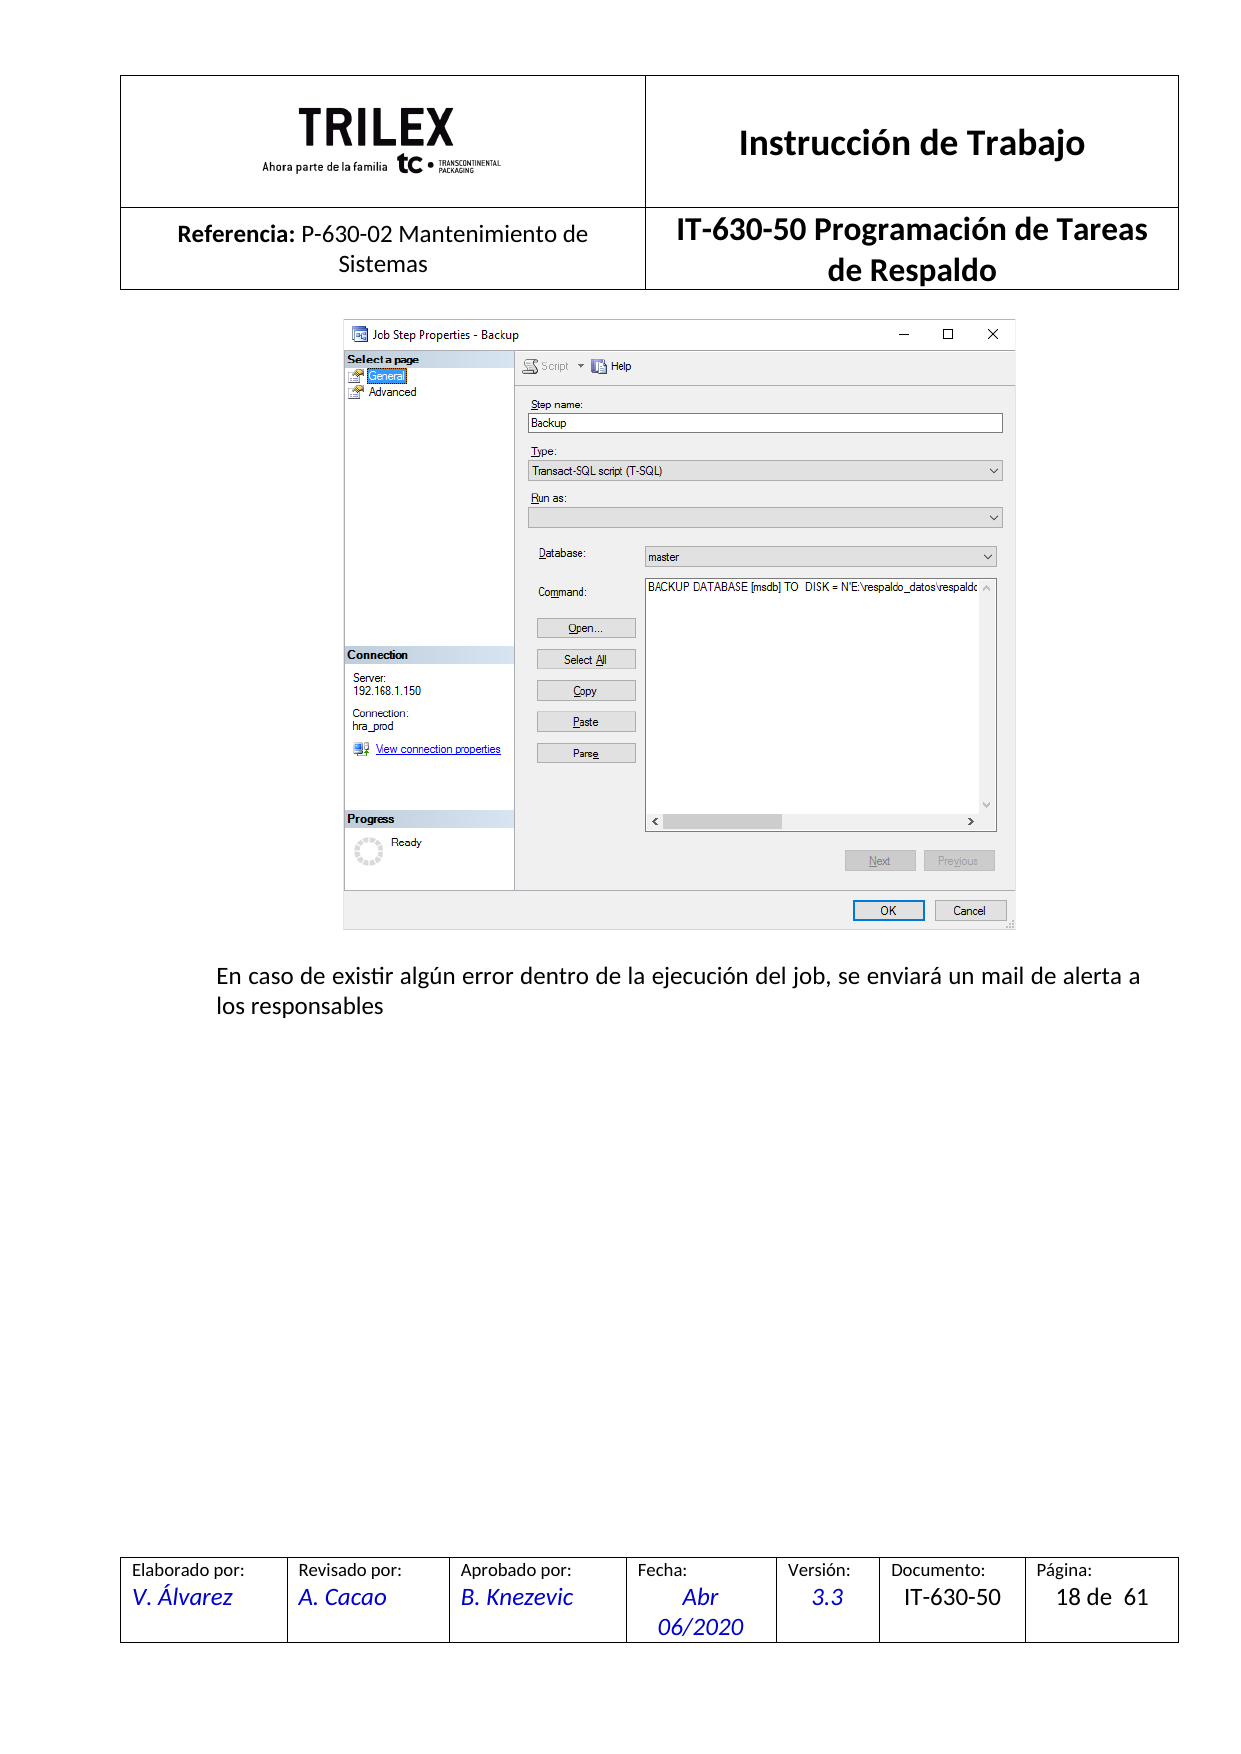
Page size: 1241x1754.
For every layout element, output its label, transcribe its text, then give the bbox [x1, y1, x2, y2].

picture [243, 82, 523, 199]
picture [343, 319, 1016, 930]
text En caso de existir algún error dentro de la ejecución del job, se enviará un mail de alerta a los responsables [216, 960, 1143, 1021]
